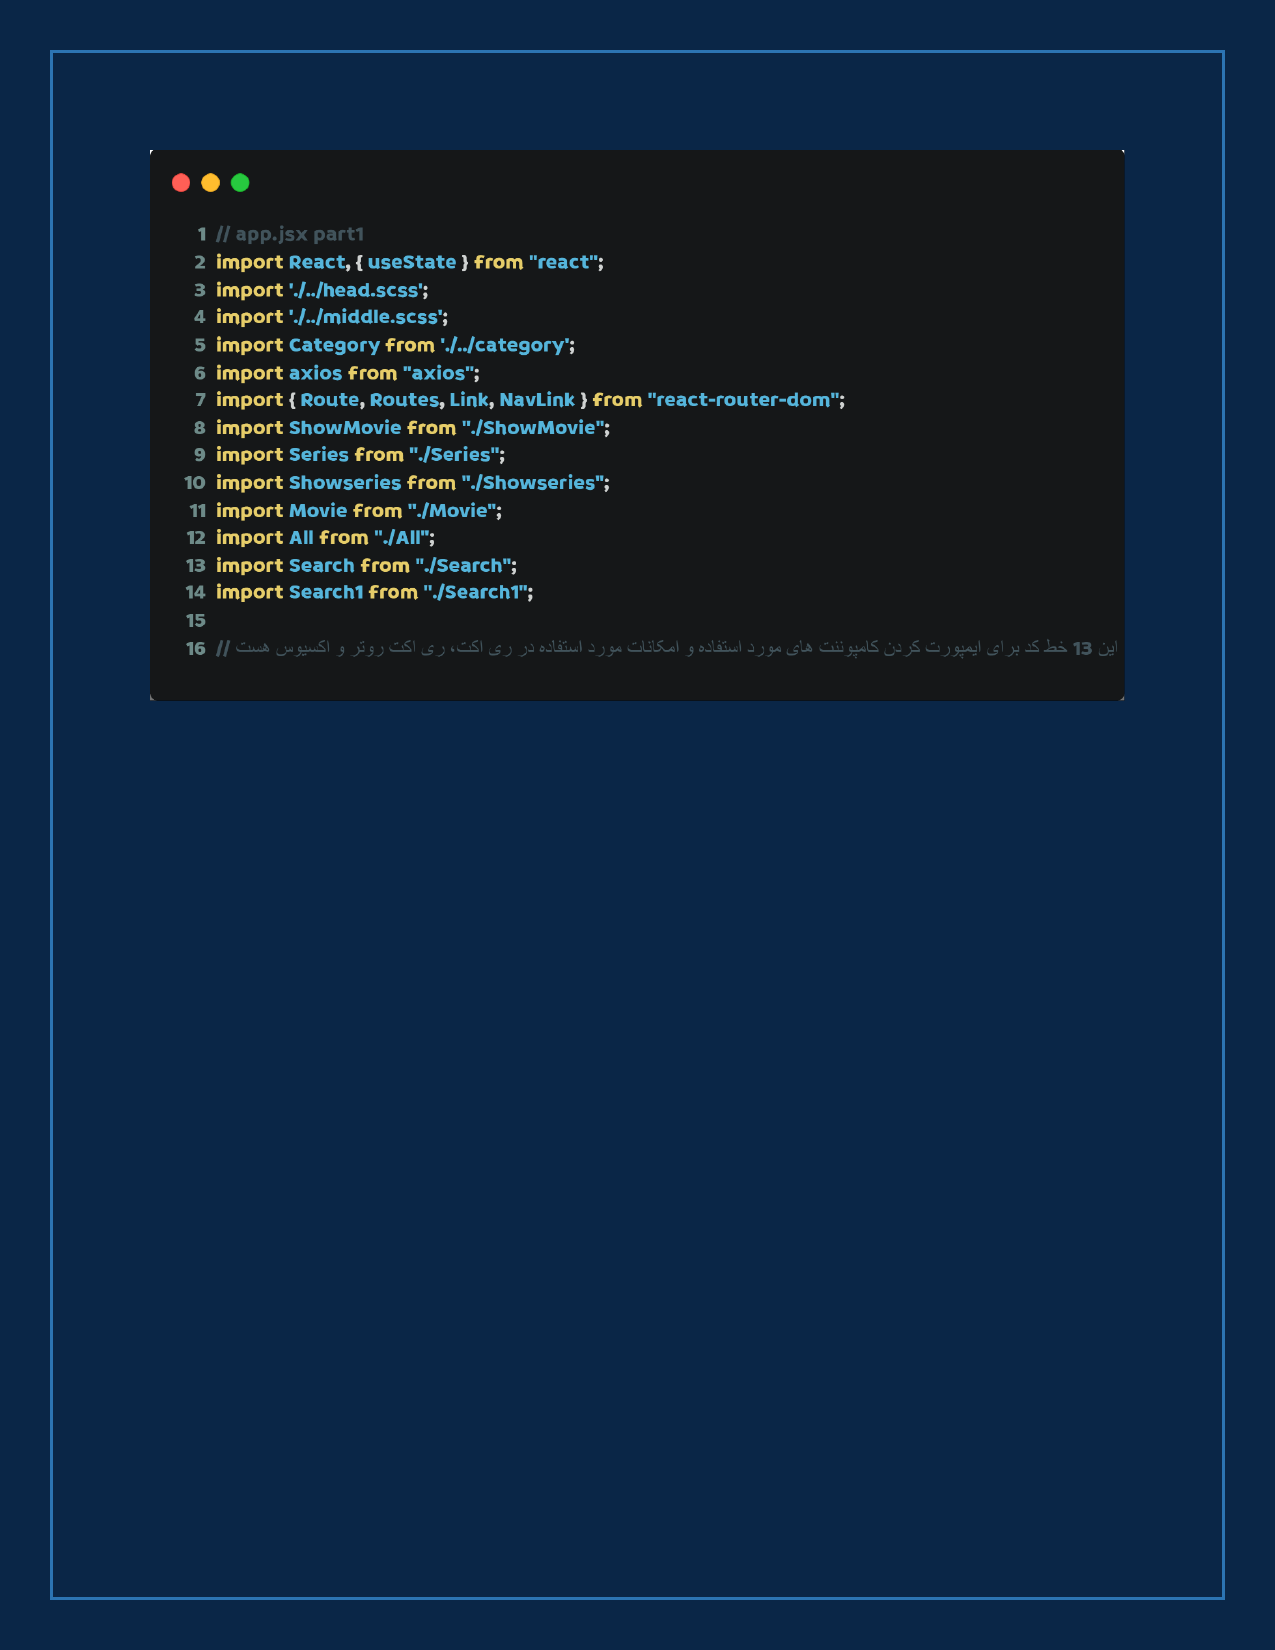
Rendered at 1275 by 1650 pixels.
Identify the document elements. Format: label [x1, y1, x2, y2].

picture [150, 150, 1125, 701]
